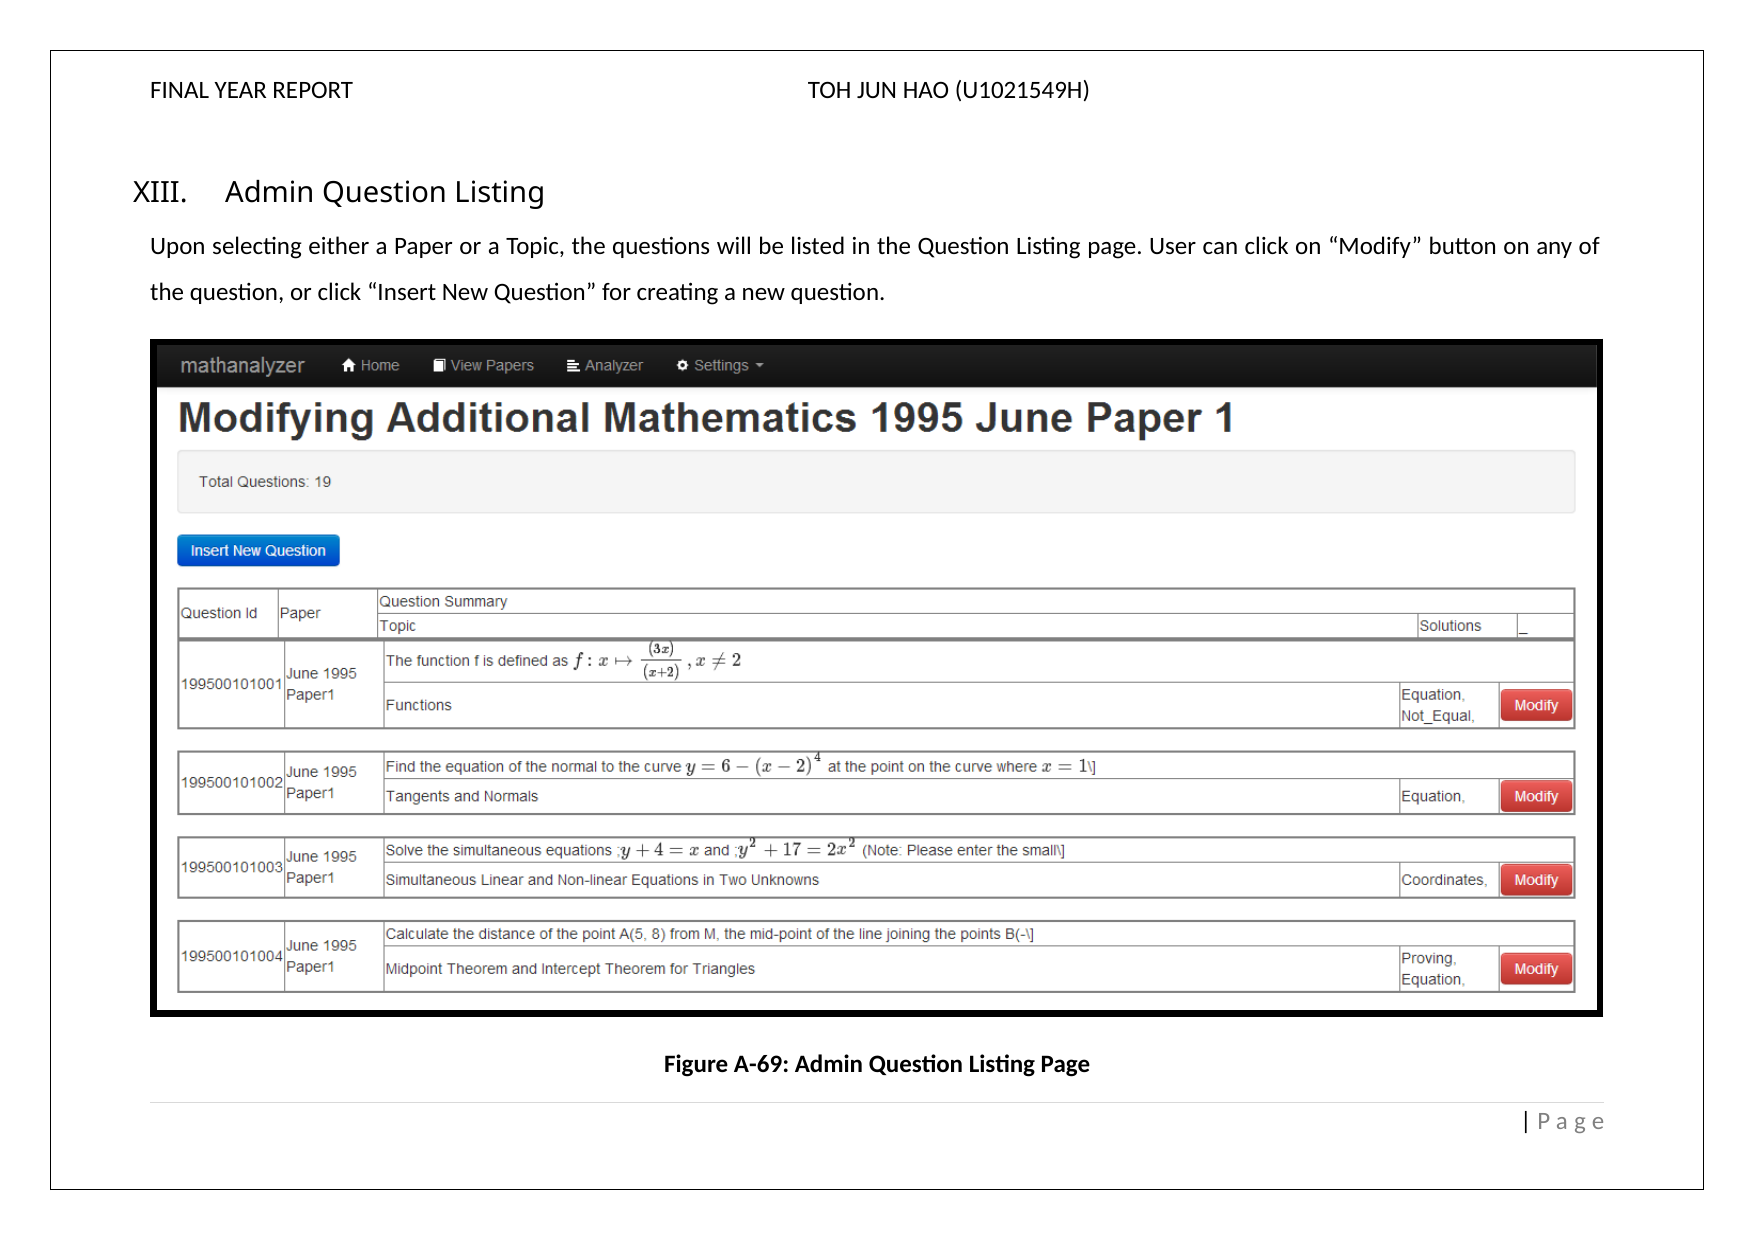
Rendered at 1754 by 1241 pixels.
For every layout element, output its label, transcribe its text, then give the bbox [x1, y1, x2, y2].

picture [157, 345, 1597, 1010]
text Upon selecting either a Paper or a Topic, the questions will be listed in the Question Listing page. User can click on “Modify” button on any of the question, or click “Insert New Question” for creating a new question. [150, 230, 1604, 307]
subtitle Admin Question Listing [187, 171, 1604, 211]
